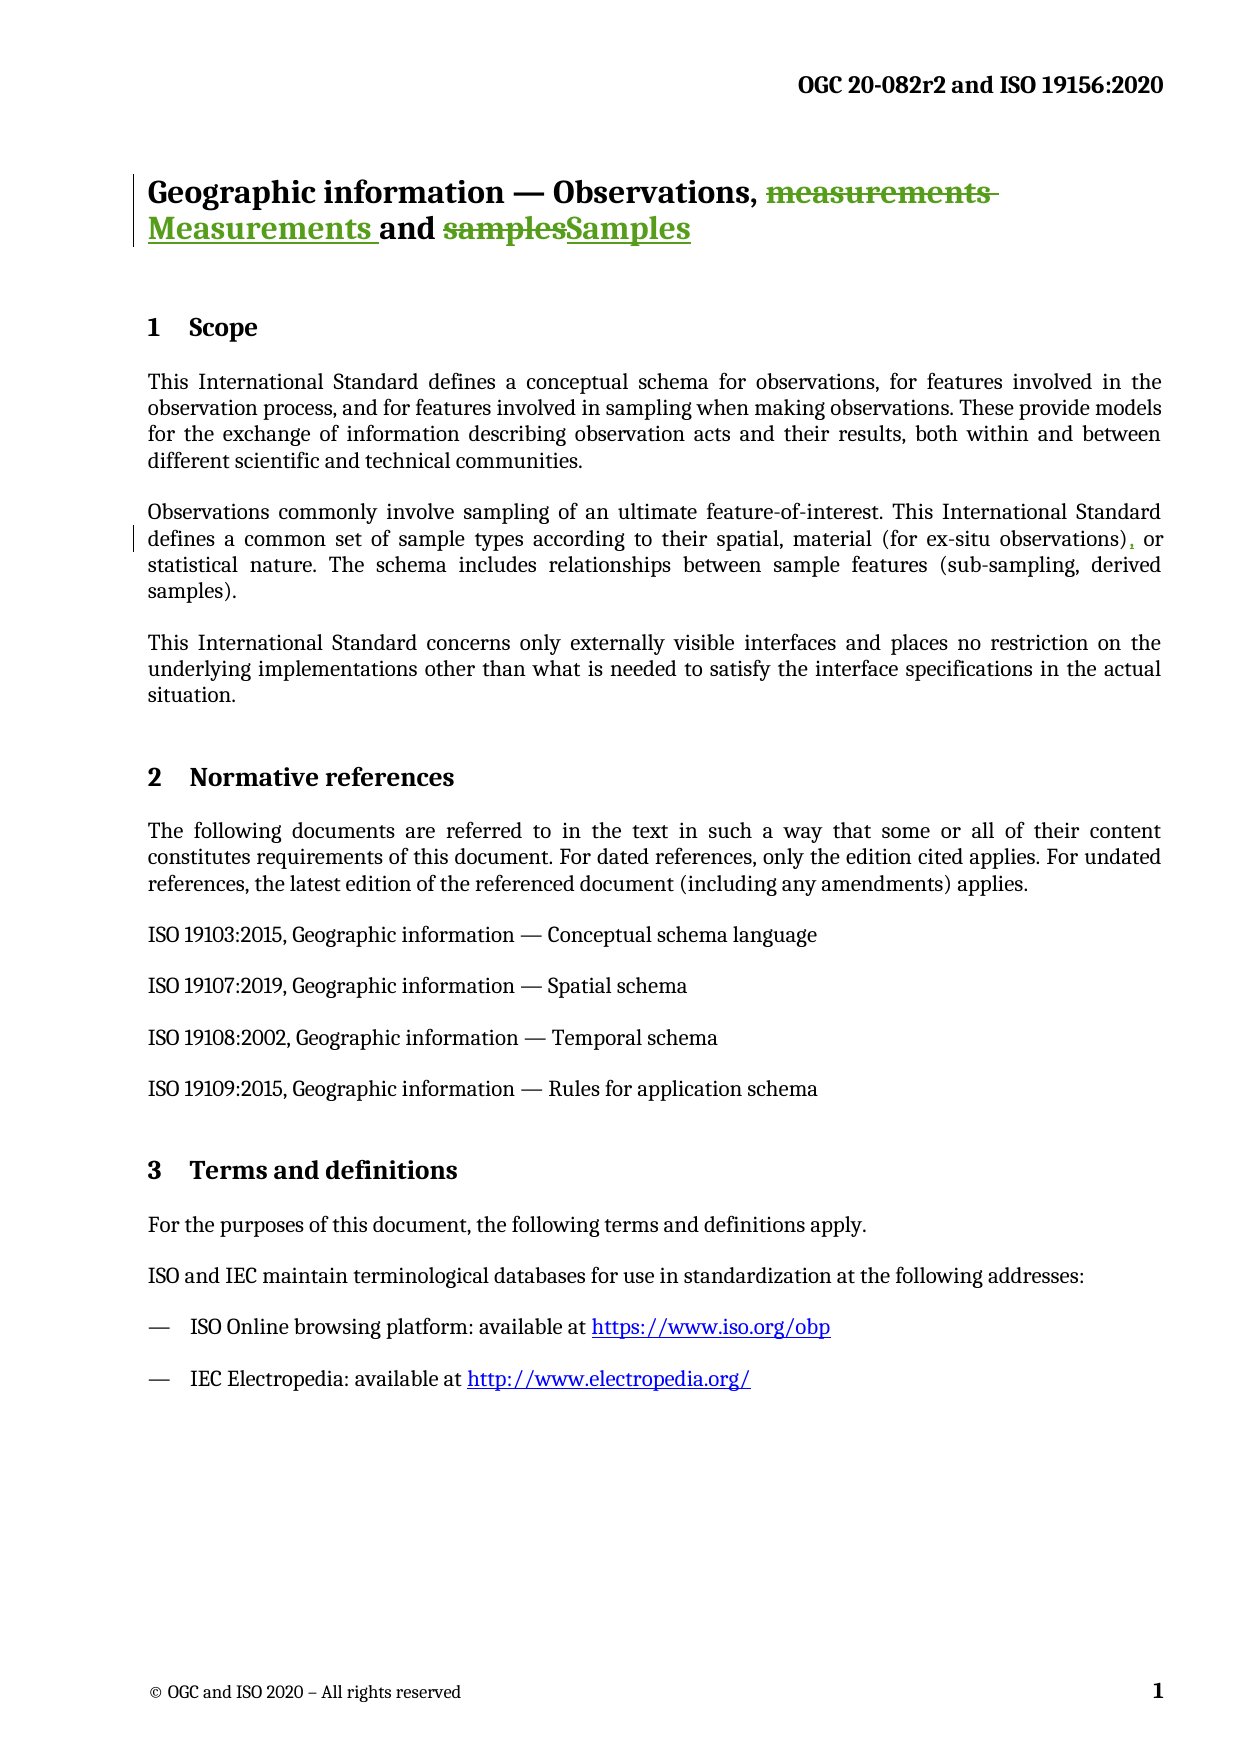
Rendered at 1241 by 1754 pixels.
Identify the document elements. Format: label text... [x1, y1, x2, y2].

text ISO 19108:2002, Geographic information — Temporal schema [148, 1024, 1163, 1051]
text — ISO Online browsing platform: available at https://www.iso.org/obp [148, 1314, 1163, 1341]
text ISO 19103:2015, Geographic information — Conceptual schema language [148, 922, 1163, 948]
text — IEC Electropedia: available at http://www.electropedia.org/ [148, 1366, 1163, 1392]
title Geographic information — Observations, and [148, 174, 1163, 247]
text Observations commonly involve sampling of an ultimate feature-of-interest. This International Standard defines a common set of sample types according to their spatial, material (for ex-situ observations) or statistical nature. The schema includes relationships between sample features (sub-sampling, derived samples). [148, 499, 1163, 604]
text ISO 19107:2019, Geographic information — Spatial schema [148, 973, 1163, 999]
subtitle Terms and definitions [148, 1155, 1163, 1186]
text ISO 19109:2015, Geographic information — Rules for application schema [148, 1076, 1163, 1102]
text This International Standard concerns only externally visible interfaces and places no restriction on the underlying implementations other than what is needed to satisfy the interface specifications in the actual situation. [148, 629, 1163, 708]
text For the purposes of this document, the following terms and definitions apply. [148, 1211, 1163, 1238]
text This International Standard defines a conceptual schema for observations, for features involved in the observation process, and for features involved in sampling when making observations. These provide models for the exchange of information describing observation acts and their results, both within and between different scientific and technical communities. [148, 368, 1163, 474]
subtitle Scope [148, 312, 1163, 343]
text The following documents are referred to in the text in such a way that some or all of their content constitutes requirements of this document. For dated references, only the edition cited applies. For undated references, the latest edition of the referenced document (including any amendments) applies. [148, 818, 1163, 897]
text ISO and IEC maintain terminological databases for use in standardization at the following addresses: [148, 1263, 1163, 1289]
subtitle Normative references [148, 762, 1163, 793]
